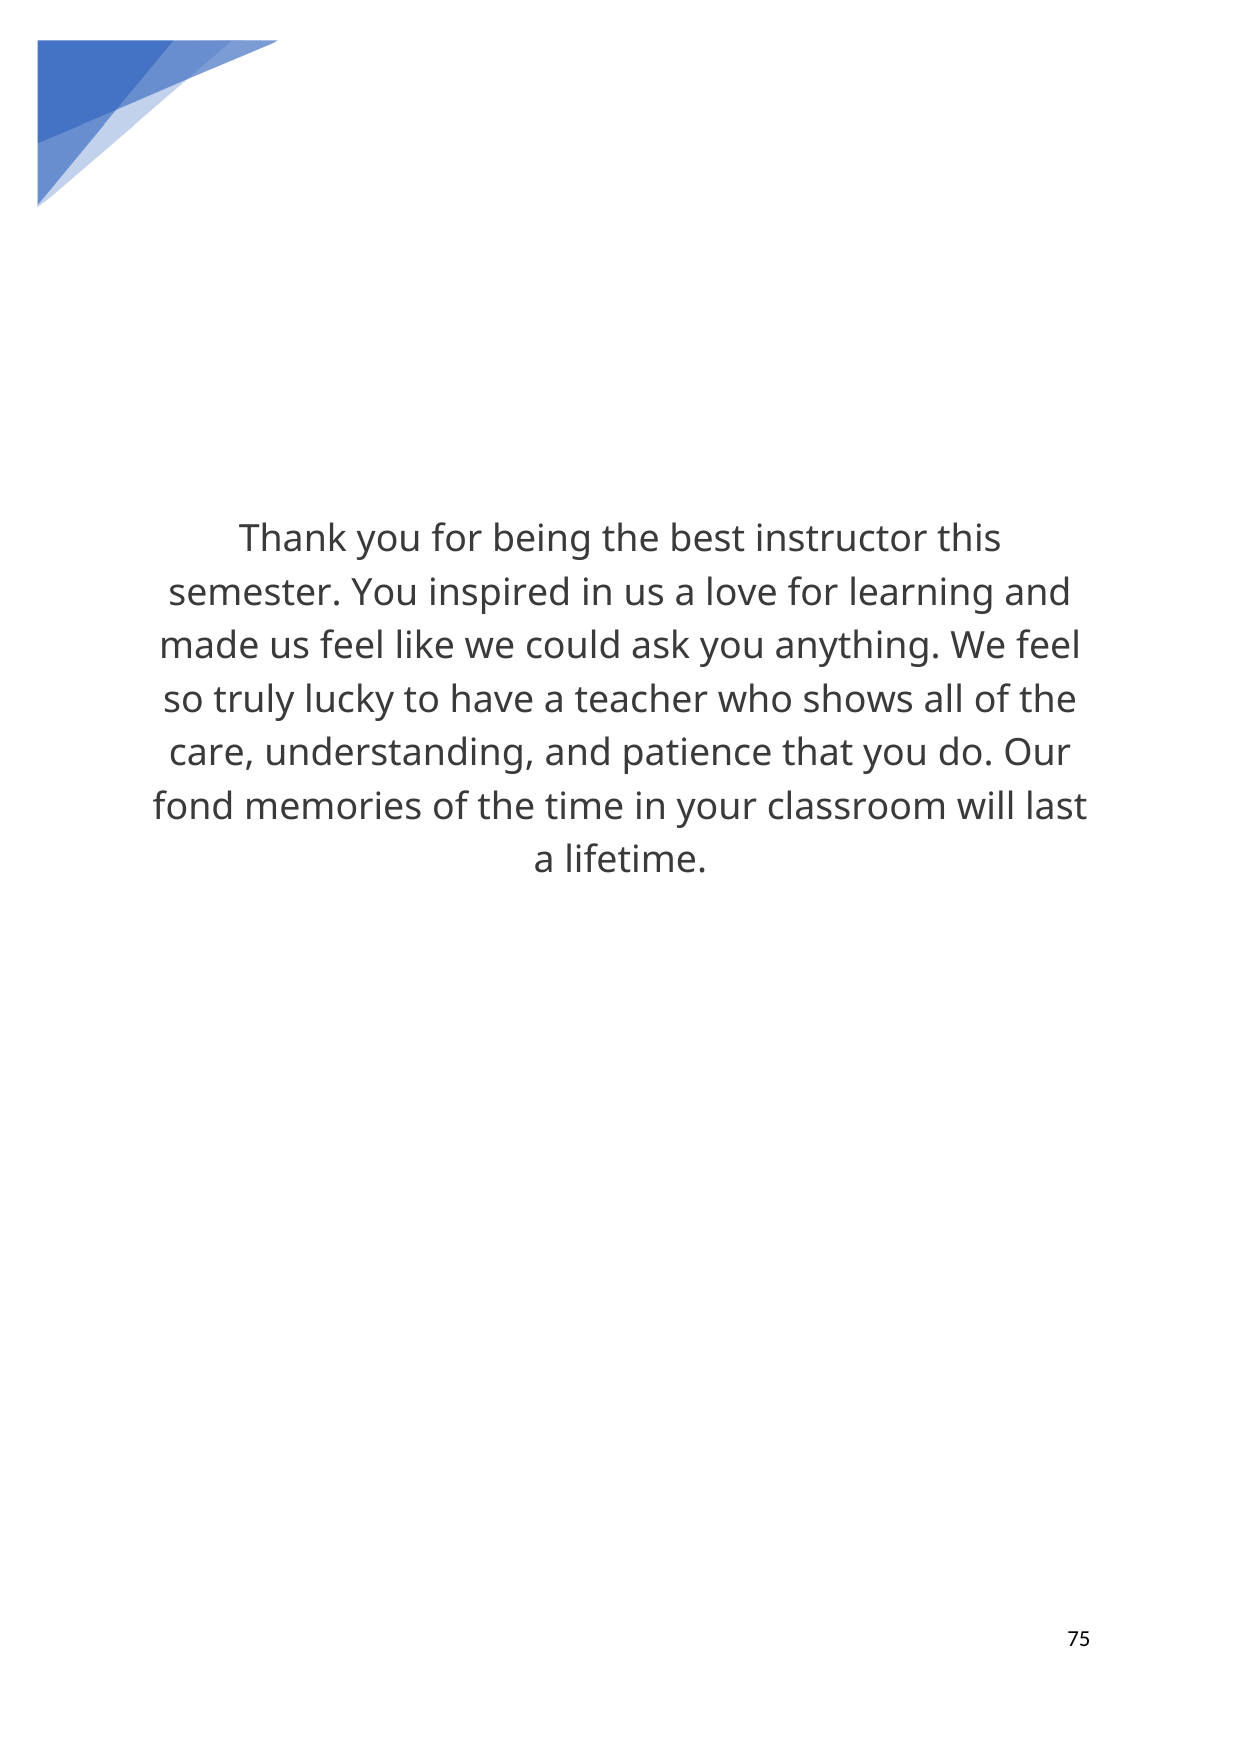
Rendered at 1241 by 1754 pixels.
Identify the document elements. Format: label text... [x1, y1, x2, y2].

text Thank you for being the best instructor this semester. You inspired in us a love for learning and made us feel like we could ask you anything. We feel so truly lucky to have a teacher who shows all of the care, understanding, and patience that you do. Our fond memories of the time in your classroom will last a lifetime. [150, 511, 1090, 883]
picture [37, 40, 279, 209]
